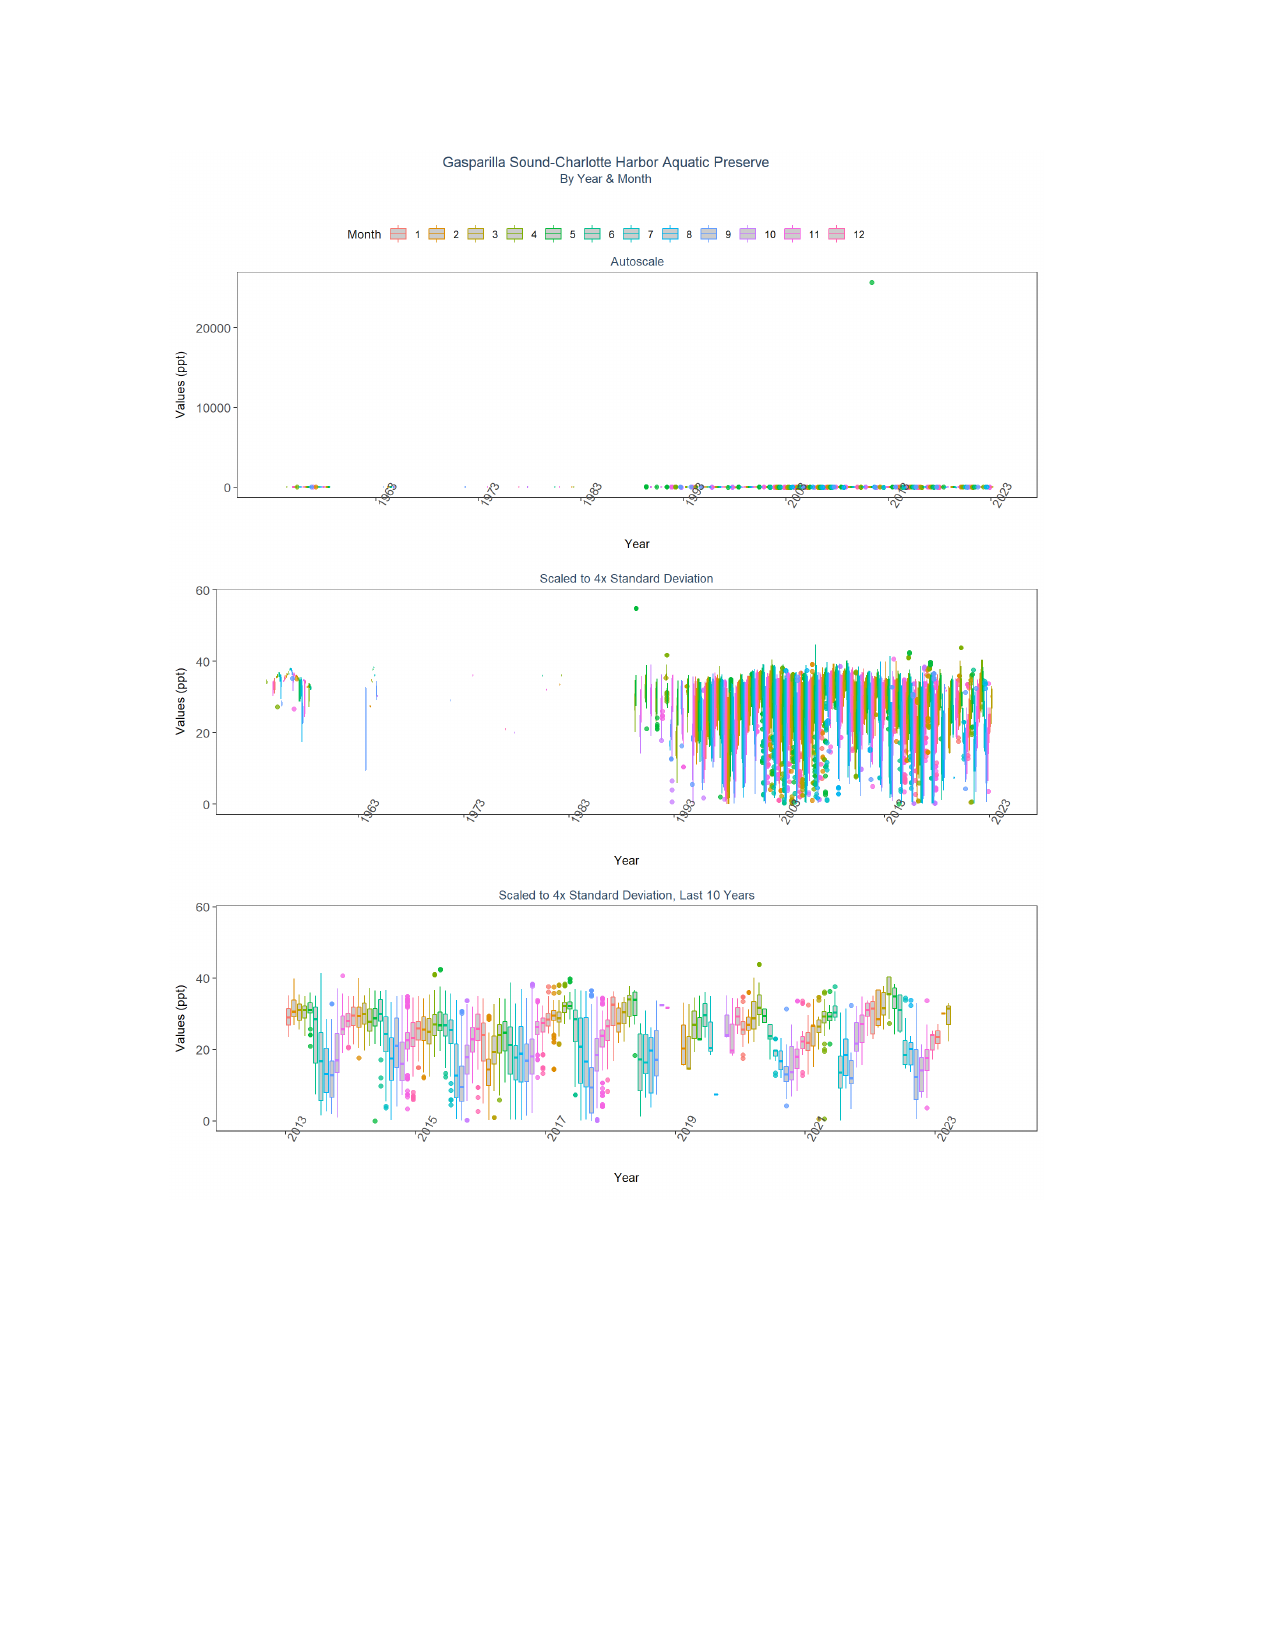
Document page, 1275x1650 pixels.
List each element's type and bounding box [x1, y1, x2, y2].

picture [168, 150, 1044, 1200]
